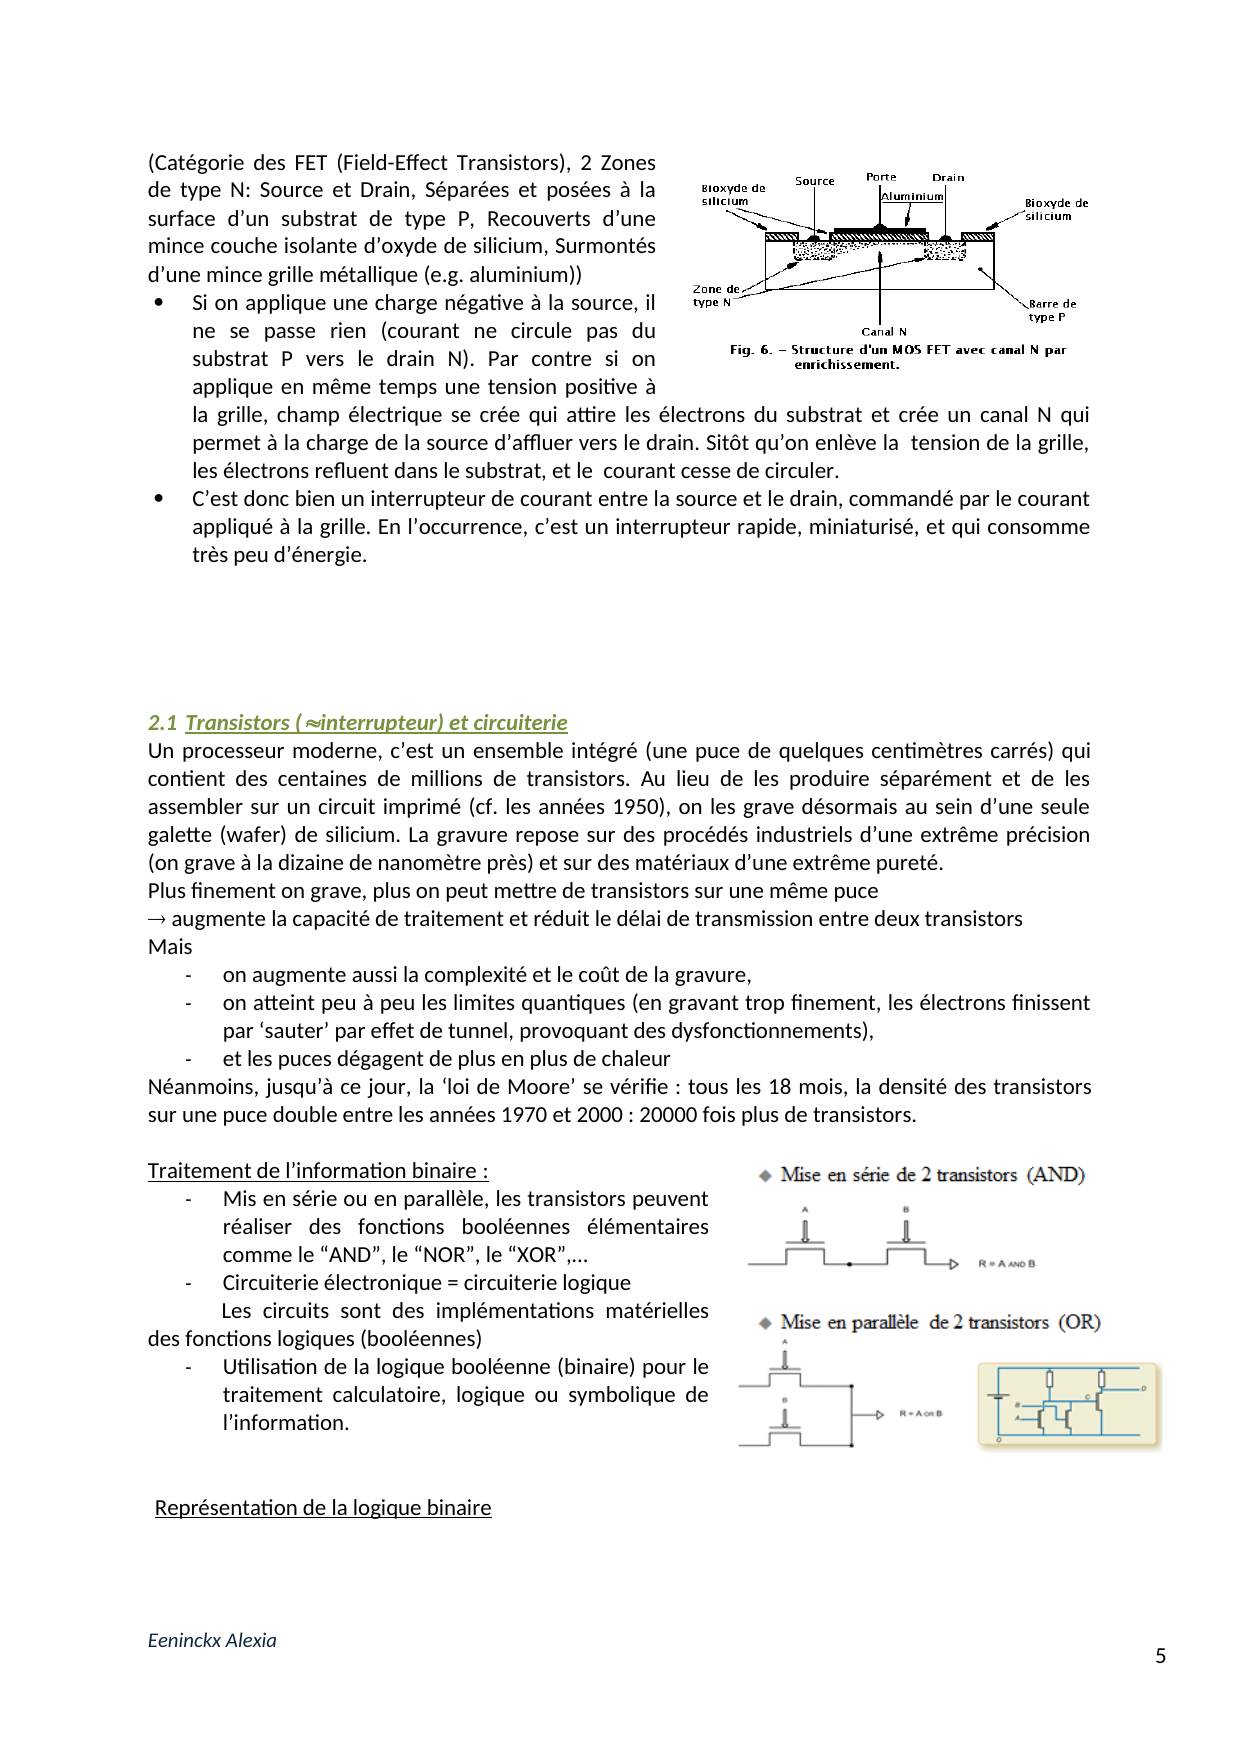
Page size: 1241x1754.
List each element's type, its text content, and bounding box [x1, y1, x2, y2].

text Représentation de la logique binaire [154, 1493, 1093, 1521]
text Plus finement on grave, plus on peut mettre de transistors sur une même puce [148, 876, 1093, 904]
list Transistors (interrupteur) et circuiterie [148, 708, 1093, 736]
text (Catégorie des FET (Field-Effect Transistors), 2 Zones de type N: Source et Drain, Séparées et posées à la surface d’un substrat de type P, Recouverts d’une mince couche isolante d’oxyde de silicium, Surmontés d’une mince grille métallique (e.g. aluminium)) [148, 148, 1093, 288]
list Utilisation de la logique booléenne (binaire) pour le traitement calculatoire, logique ou symbolique de l’information. [185, 1352, 728, 1437]
text  augmente la capacité de traitement et réduit le délai de transmission entre deux transistors [148, 904, 1093, 932]
list on atteint peu à peu les limites quantiques (en gravant trop finement, les électrons finissent par ‘sauter’ par effet de tunnel, provoquant des dysfonctionnements), [185, 988, 1093, 1044]
list Circuiterie électronique = circuiterie logique [185, 1268, 728, 1296]
list et les puces dégagent de plus en plus de chaleur [185, 1044, 1093, 1072]
picture [675, 150, 1095, 376]
list Mis en série ou en parallèle, les transistors peuvent réaliser des fonctions booléennes élémentaires comme le “AND”, le “NOR”, le “XOR”,… [185, 1184, 728, 1268]
text Mais [148, 932, 1093, 960]
text Un processeur moderne, c’est un ensemble intégré (une puce de quelques centimètres carrés) qui contient des centaines de millions de transistors. Au lieu de les produire séparément et de les assembler sur un circuit imprimé (cf. les années 1950), on les grave désormais au sein d’une seule galette (wafer) de silicium. La gravure repose sur des procédés industriels d’une extrême précision (on grave à la dizaine de nanomètre près) et sur des matériaux d’une extrême pureté. [148, 736, 1093, 876]
text Les circuits sont des implémentations matérielles des fonctions logiques (booléennes) [148, 1296, 728, 1352]
picture [728, 1154, 1177, 1456]
text Traitement de l’information binaire : [148, 1156, 728, 1184]
list C’est donc bien un interrupteur de courant entre la source et le drain, commandé par le courant appliqué à la grille. En l’occurrence, c’est un interrupteur rapide, miniaturisé, et qui consomme très peu d’énergie. [154, 484, 1093, 568]
list on augmente aussi la complexité et le coût de la gravure, [185, 960, 1093, 988]
list Si on applique une charge négative à la source, il ne se passe rien (courant ne circule pas du substrat P vers le drain N). Par contre si on applique en même temps une tension positive à la grille, champ électrique se crée qui attire les électrons du substrat et crée un canal N qui permet à la charge de la source d’affluer vers le drain. Sitôt qu’on enlève la tension de la grille, les électrons refluent dans le substrat, et le courant cesse de circuler. [154, 288, 1093, 484]
text Néanmoins, jusqu’à ce jour, la ‘loi de Moore’ se vérifie : tous les 18 mois, la densité des transistors sur une puce double entre les années 1970 et 2000 : 20000 fois plus de transistors. [148, 1072, 1093, 1128]
